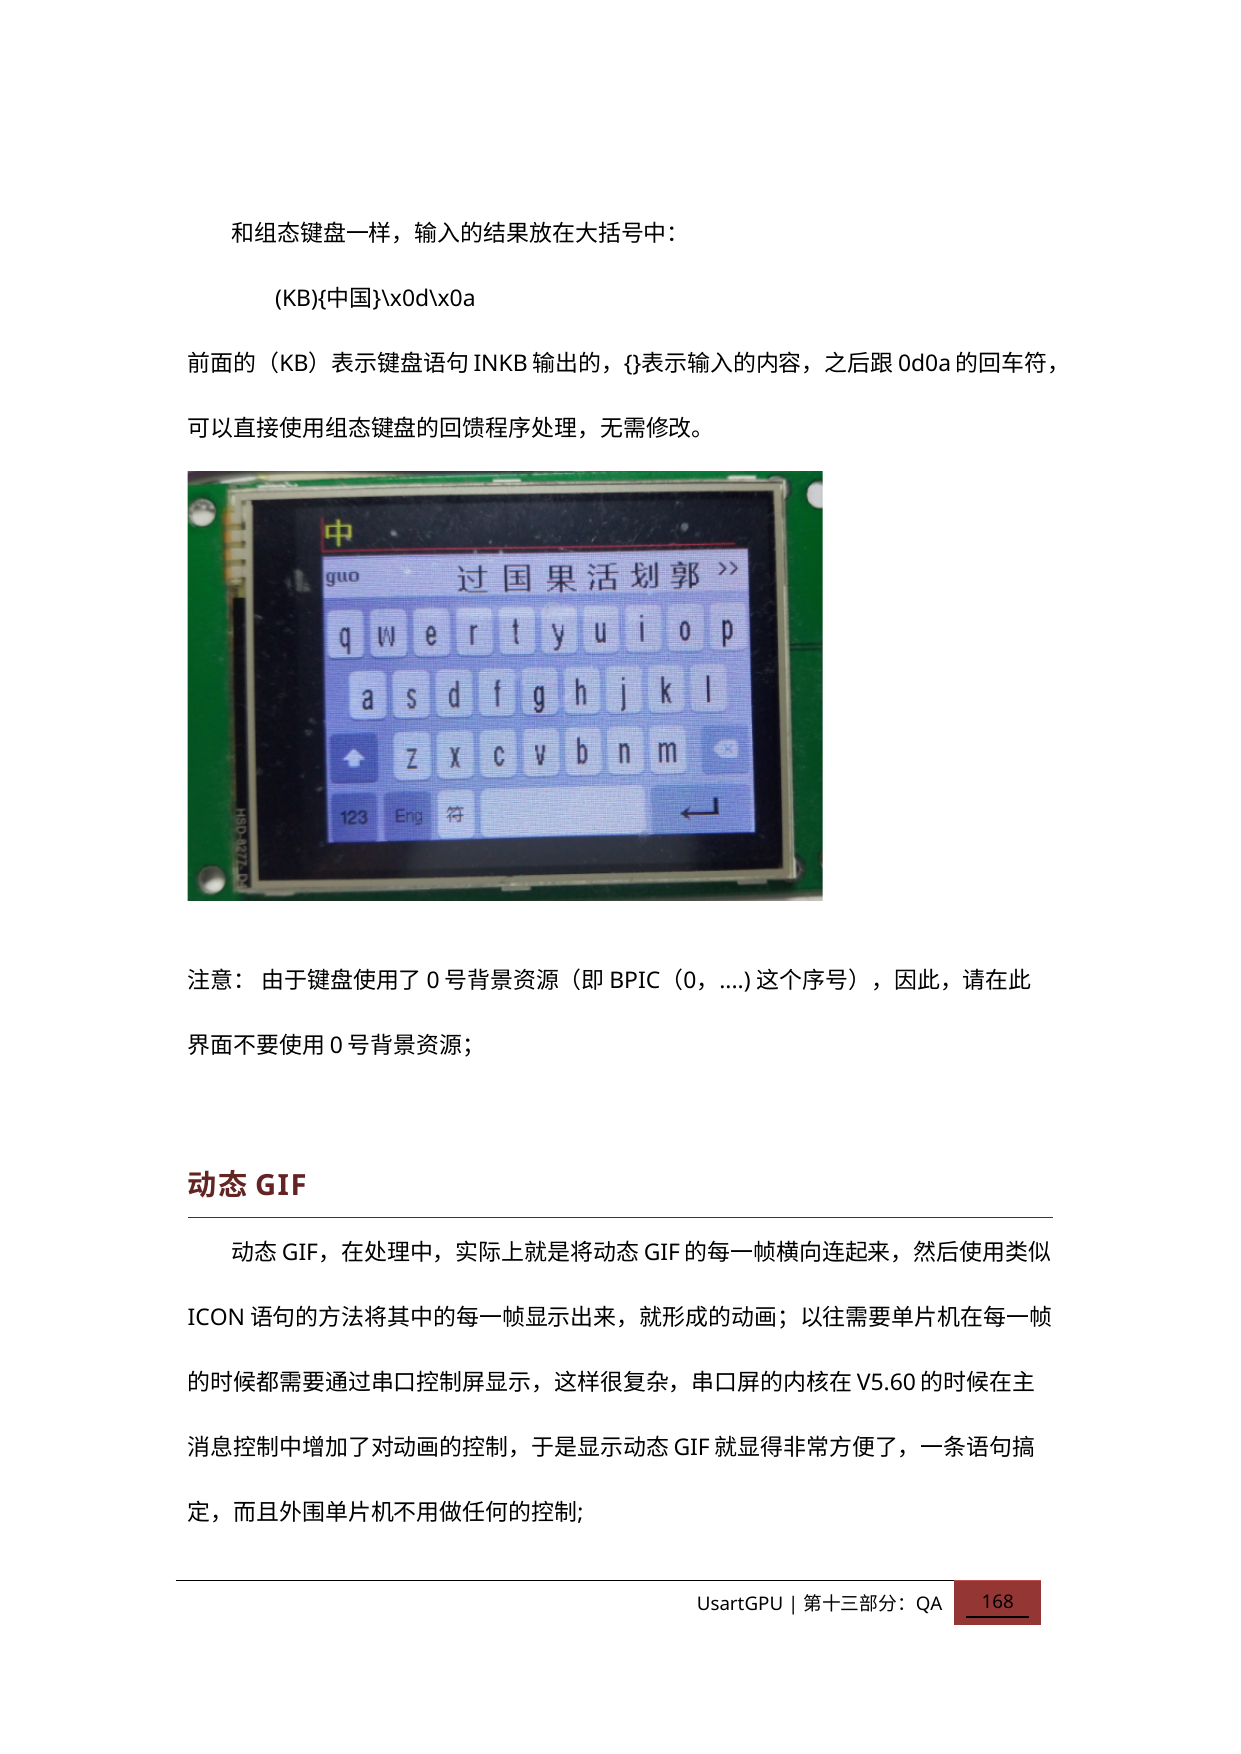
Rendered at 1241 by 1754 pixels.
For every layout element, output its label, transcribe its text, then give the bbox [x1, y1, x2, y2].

text 注意： 由于键盘使用了0号背景资源（即BPIC（0，....) 这个序号），因此，请在此界面不要使用0号背景资源； [187, 946, 1053, 1076]
text (KB){中国}\x0d\x0a [187, 264, 1053, 329]
subtitle 动态GIF [187, 1150, 1053, 1218]
text 动态GIF，在处理中，实际上就是将动态GIF的每一帧横向连起来，然后使用类似ICON语句的方法将其中的每一帧显示出来，就形成的动画；以往需要单片机在每一帧的时候都需要通过串口控制屏显示，这样很复杂，串口屏的内核在V5.60的时候在主消息控制中增加了对动画的控制，于是显示动态GIF就显得非常方便了，一条语句搞定，而且外围单片机不用做任何的控制; [187, 1218, 1053, 1543]
text 和组态键盘一样，输入的结果放在大括号中： [187, 199, 1053, 264]
picture [187, 471, 823, 901]
text 前面的（KB）表示键盘语句INKB输出的，{}表示输入的内容，之后跟0d0a的回车符，可以直接使用组态键盘的回馈程序处理，无需修改。 [187, 329, 1053, 459]
